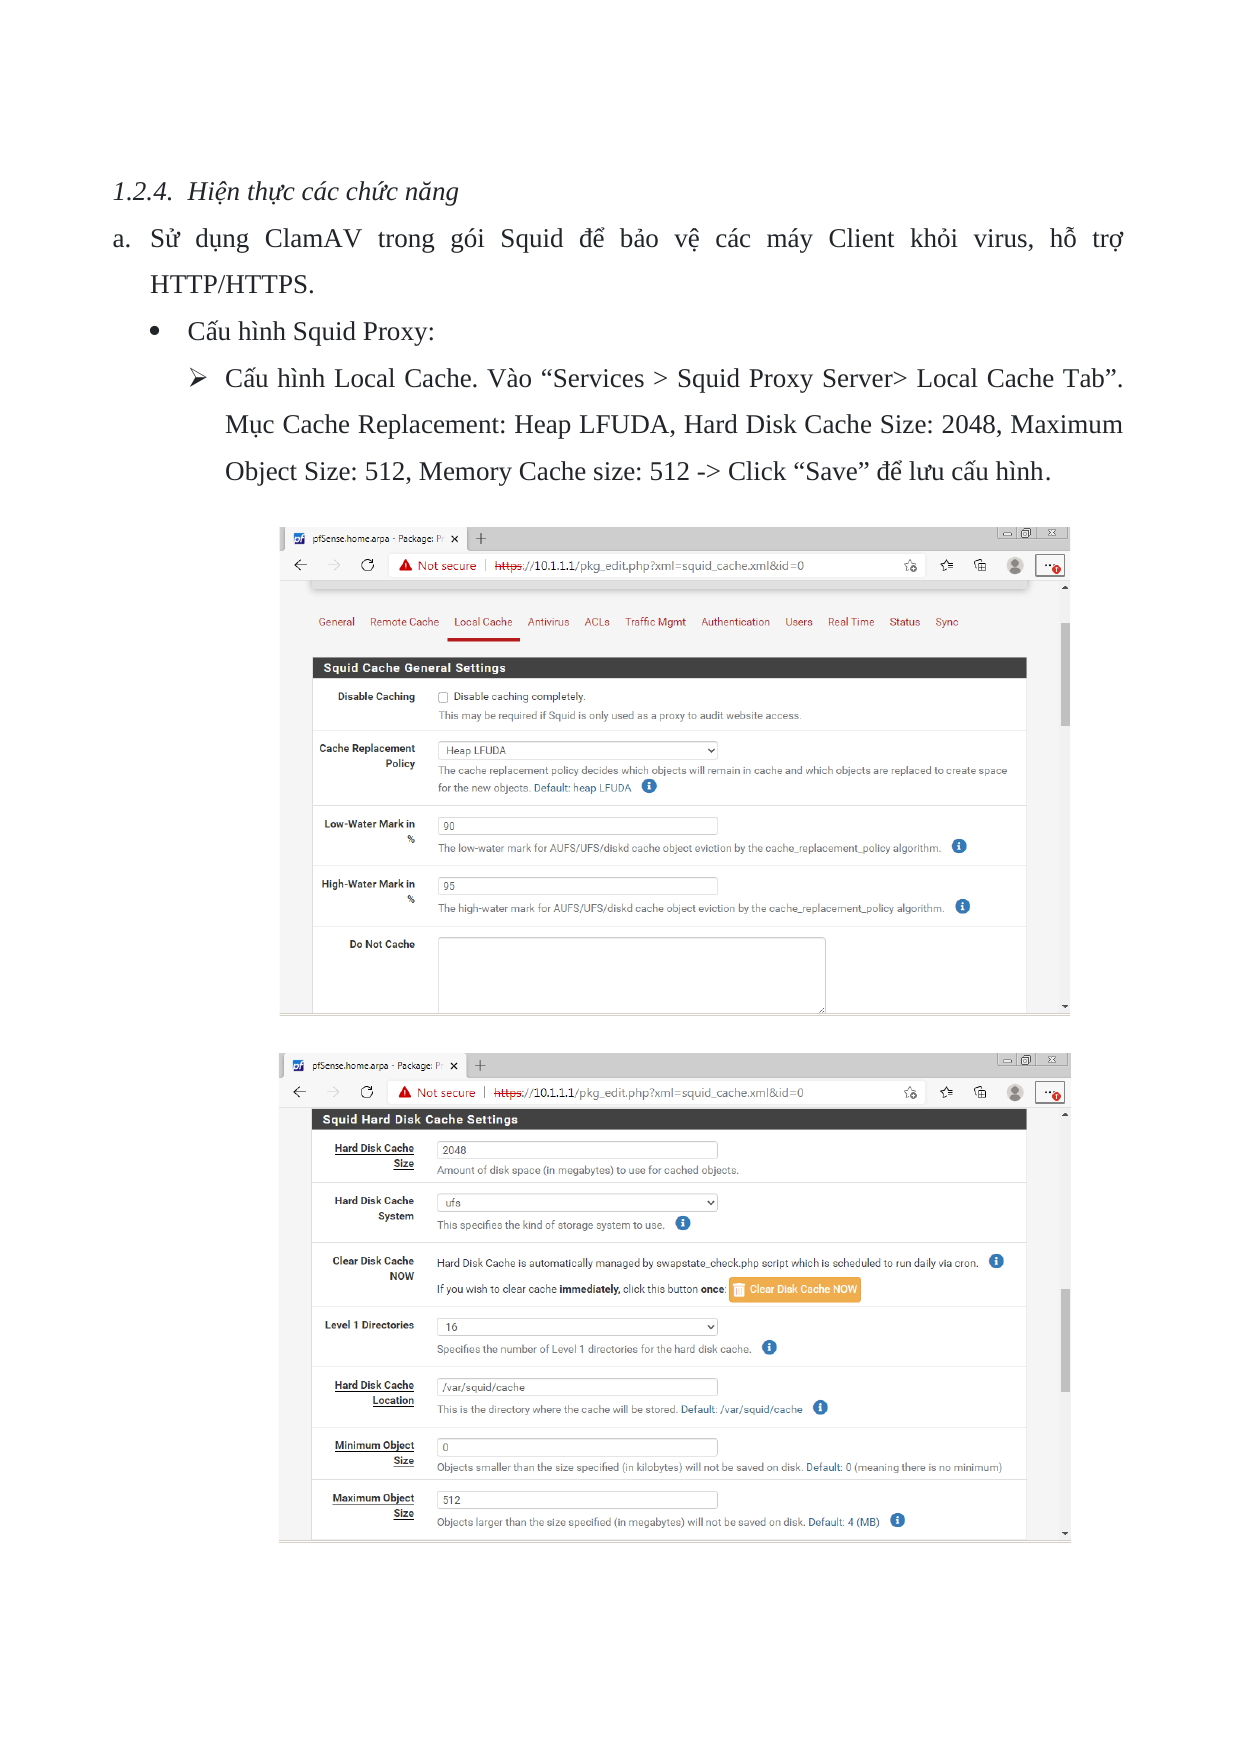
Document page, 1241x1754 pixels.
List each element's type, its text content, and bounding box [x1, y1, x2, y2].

list Cấu hình Local Cache. Vào “Services > Squid Proxy Server> Local Cache Tab”. Mục Cache Replacement: Heap LFUDA, Hard Disk Cache Size: 2048, Maximum Object Size: 512, Memory Cache size: 512 -> Click “Save” để lưu cấu hình. [187, 362, 1125, 486]
picture [279, 527, 1071, 1016]
list Sử dụng ClamAV trong gói Squid để bảo vệ các máy Client khỏi virus, hỗ trợ HTTP/HTTPS. [112, 222, 1125, 299]
list Cấu hình Squid Proxy: [150, 315, 1125, 346]
list Hiện thực các chức năng [112, 175, 1125, 206]
picture [278, 1053, 1071, 1543]
